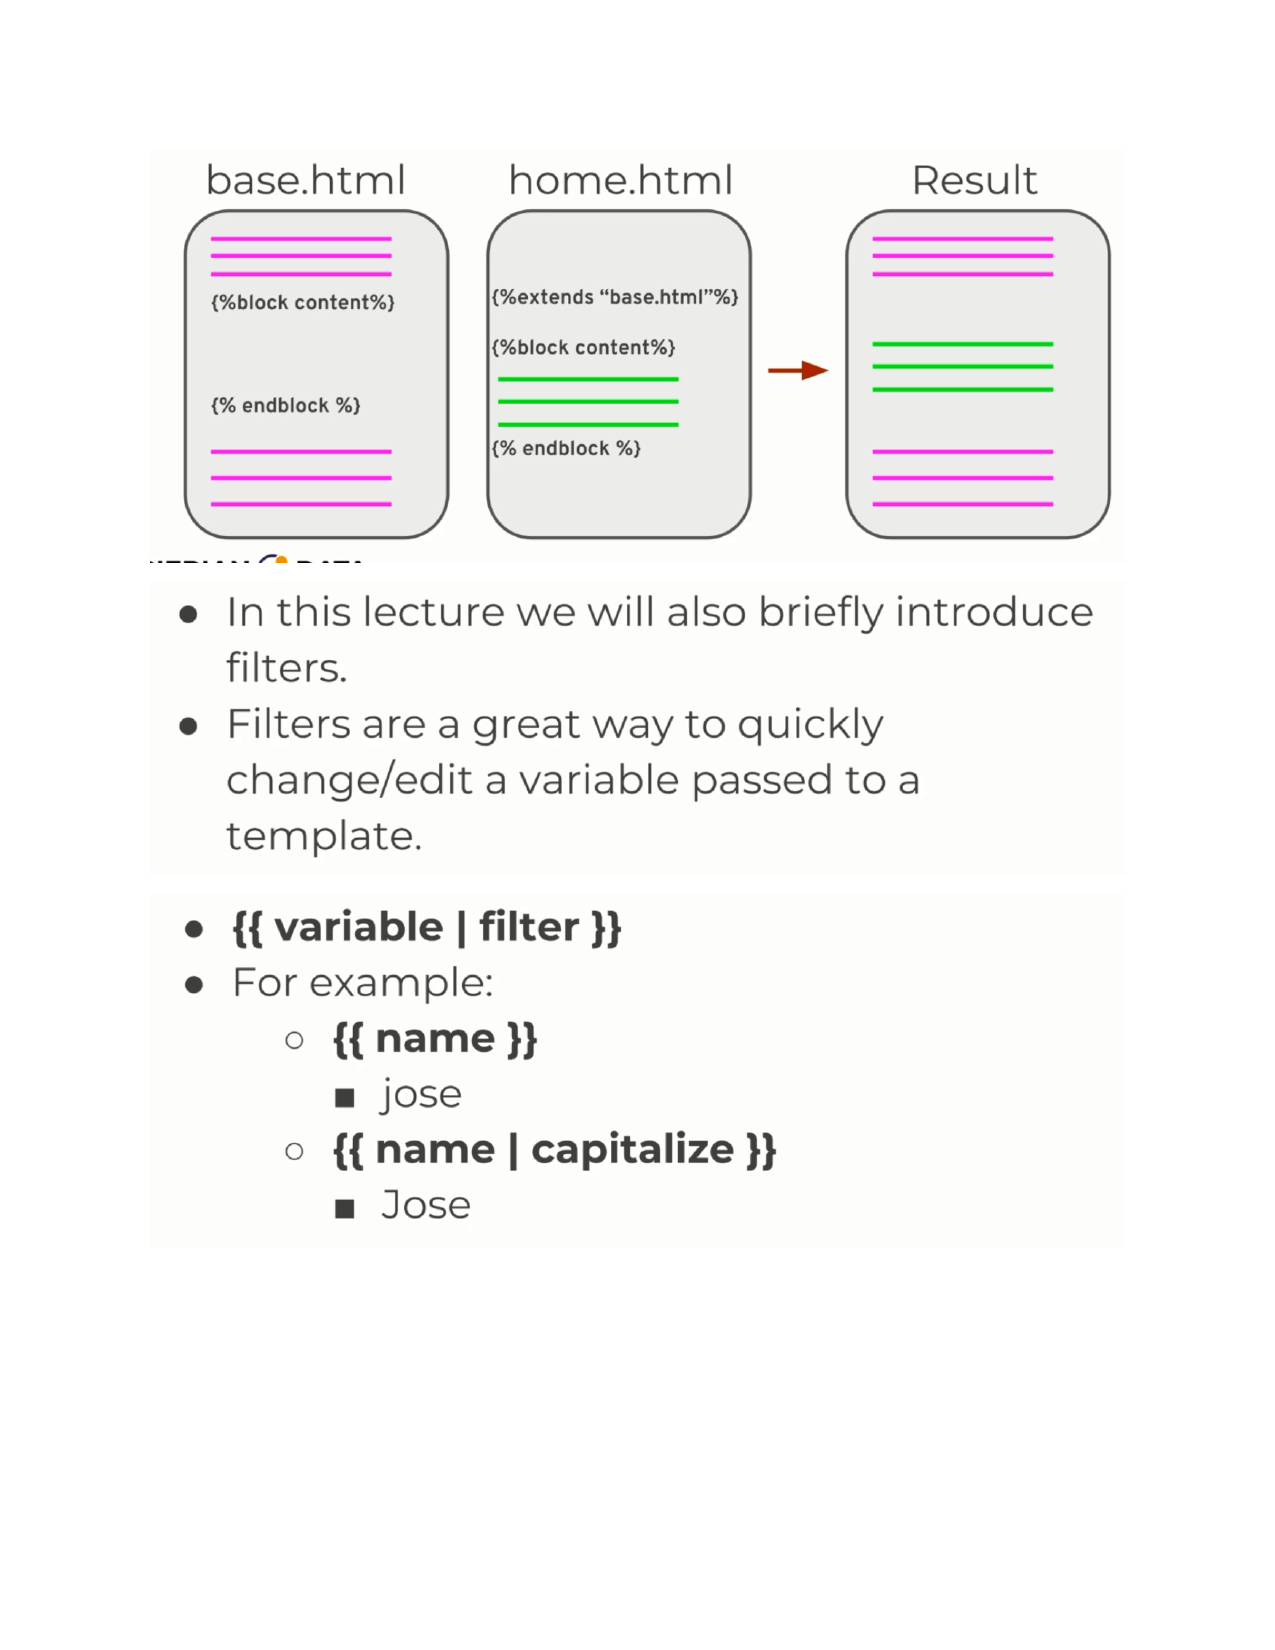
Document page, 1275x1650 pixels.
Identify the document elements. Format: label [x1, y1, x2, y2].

picture [150, 894, 1125, 1248]
picture [150, 150, 1125, 563]
picture [150, 581, 1125, 876]
